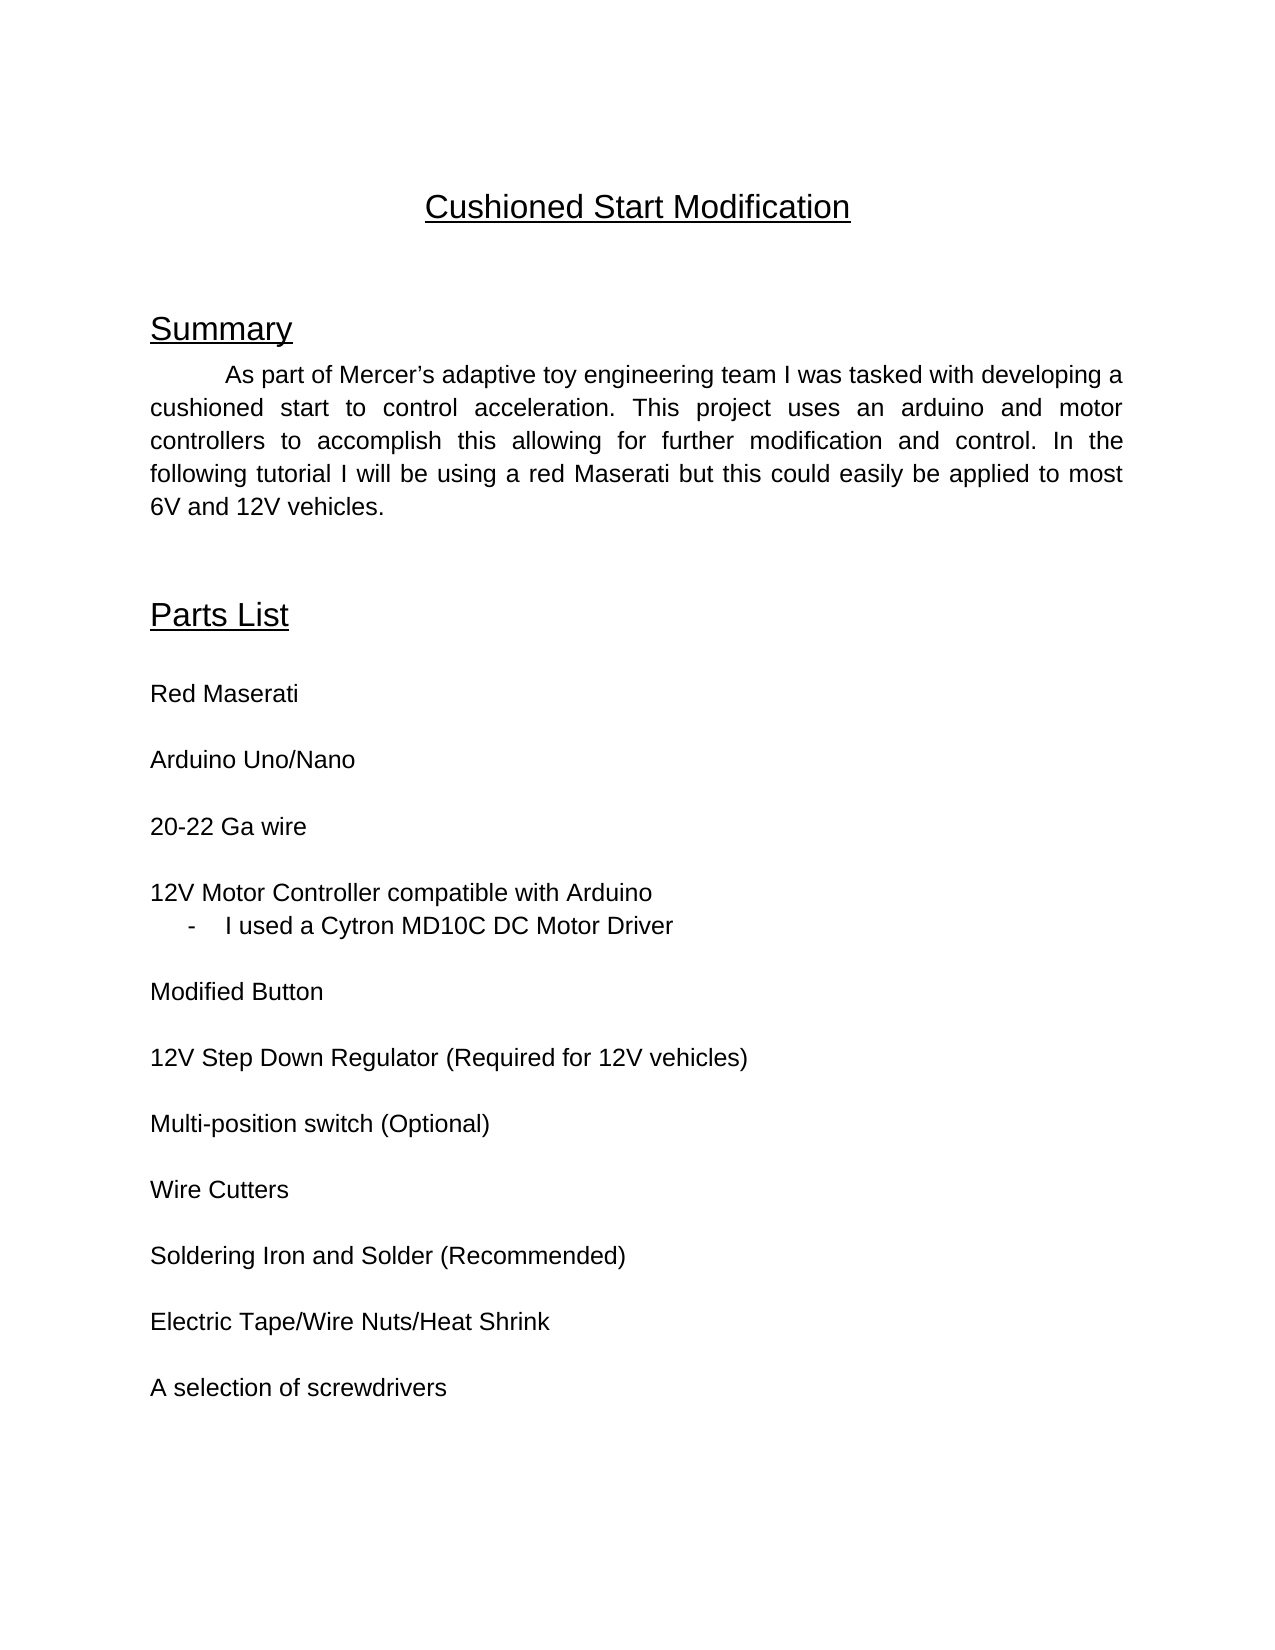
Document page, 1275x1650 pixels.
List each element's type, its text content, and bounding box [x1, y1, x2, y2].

text A selection of screwdrivers [150, 1373, 1125, 1402]
text Modified Button [150, 977, 1125, 1005]
text Soldering Iron and Solder (Recommended) [150, 1241, 1125, 1269]
text As part of Mercer’s adaptive toy engineering team I was tasked with developing a cushioned start to control acceleration. This project uses an arduino and motor controllers to accomplish this allowing for further modification and control. In the following tutorial I will be using a red Maserati but this could easily be applied to most 6V and 12V vehicles. [150, 360, 1125, 521]
subtitle Cushioned Start Modification [150, 187, 1125, 226]
text Multi-position switch (Optional) [150, 1109, 1125, 1137]
text Arduino Uno/Nano [150, 746, 1125, 774]
subtitle Summary [150, 309, 1125, 347]
text 12V Step Down Regulator (Required for 12V vehicles) [150, 1043, 1125, 1071]
text Red Maserati [150, 679, 1125, 708]
text Electric Tape/Wire Nuts/Heat Shrink [150, 1307, 1125, 1336]
text 12V Motor Controller compatible with Arduino [150, 878, 1125, 906]
list I used a Cytron MD10C DC Motor Driver [187, 911, 1125, 939]
text 20-22 Ga wire [150, 812, 1125, 840]
subtitle Parts List [150, 596, 1125, 634]
text Wire Cutters [150, 1175, 1125, 1203]
